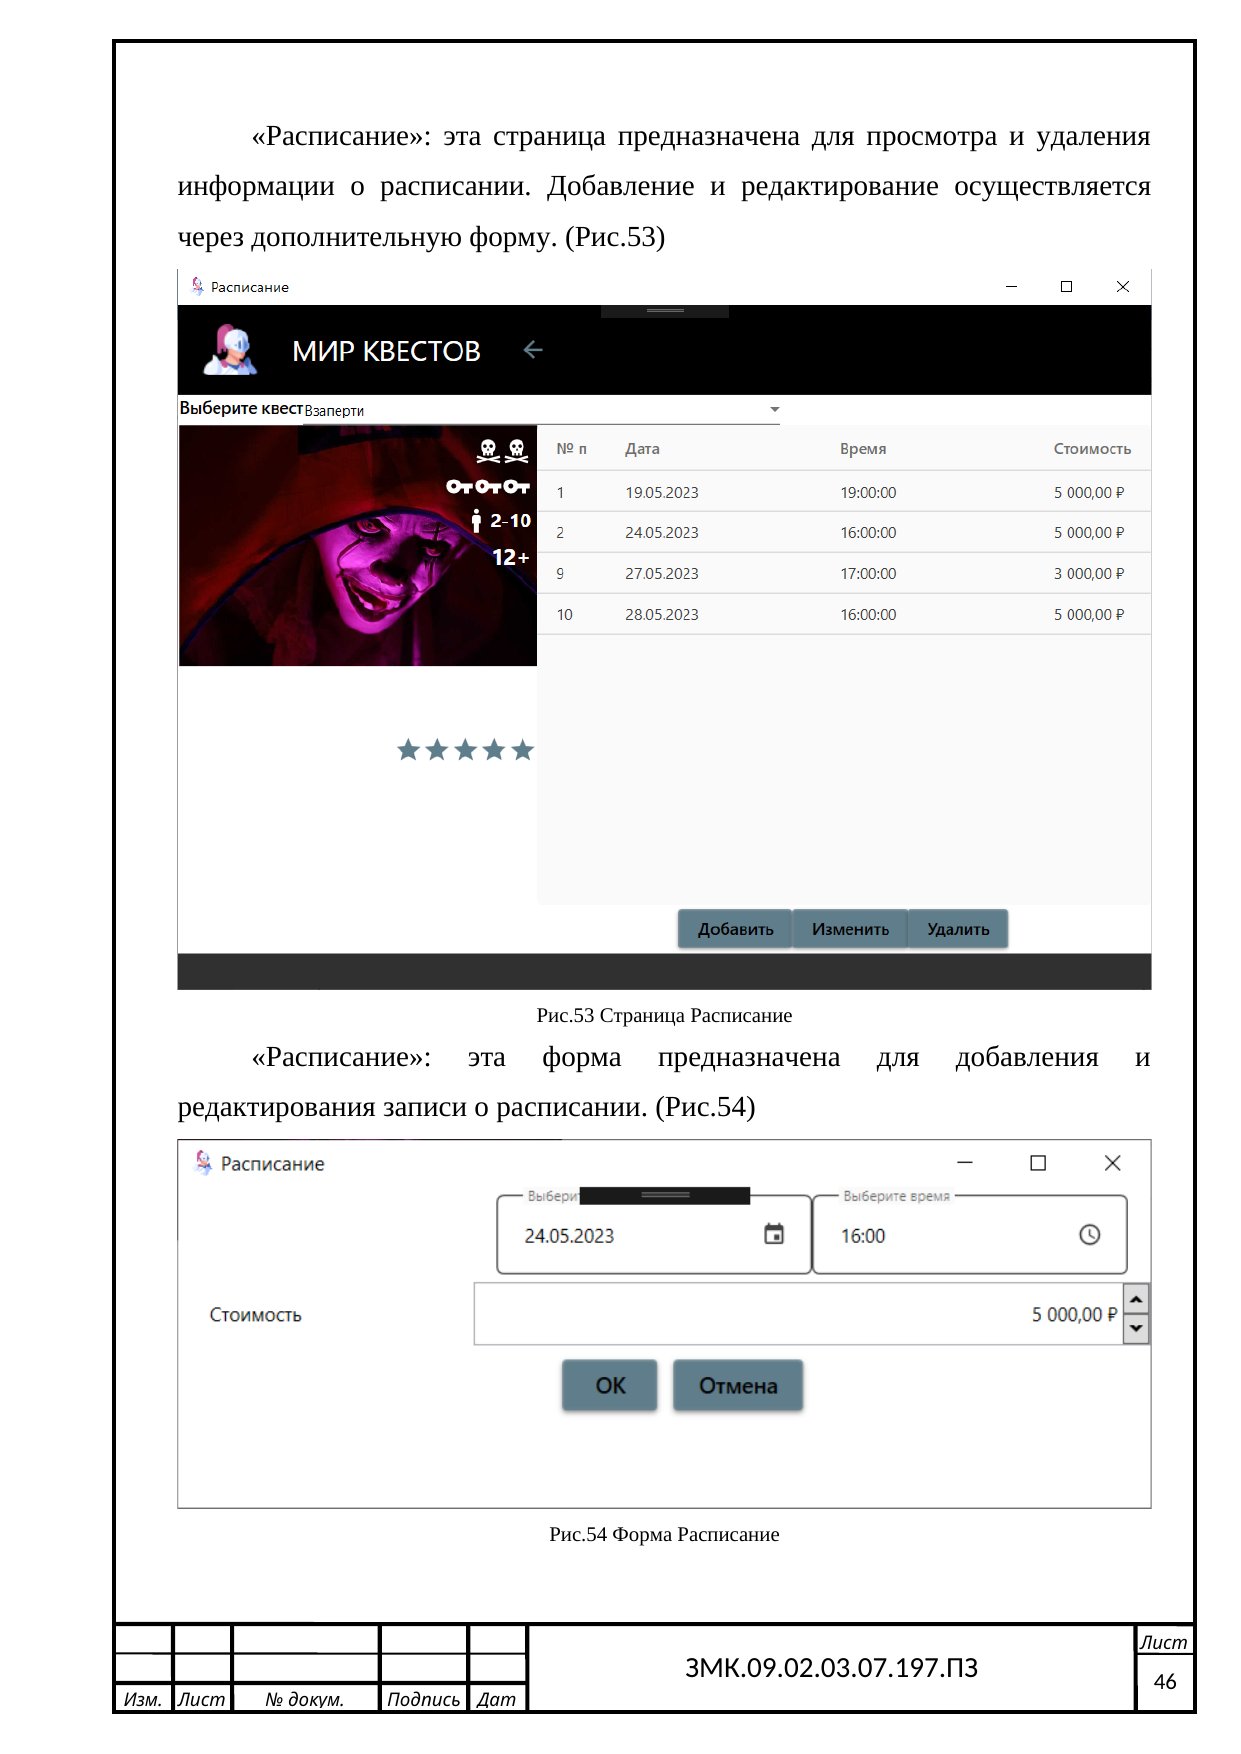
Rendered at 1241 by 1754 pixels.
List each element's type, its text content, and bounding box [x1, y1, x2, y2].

text «Расписание»: эта форма предназначена для добавления и редактирования записи о расписании. (Рис.54) [177, 1039, 1152, 1123]
picture [177, 1139, 1152, 1509]
text Рис.54 Форма Расписание [177, 1522, 1152, 1546]
text «Расписание»: эта страница предназначена для просмотра и удаления информации о расписании. Добавление и редактирование осуществляется через дополнительную форму. (Рис.53) [177, 118, 1152, 252]
text Рис.53 Страница Расписание [177, 1003, 1152, 1027]
picture [177, 269, 1152, 990]
